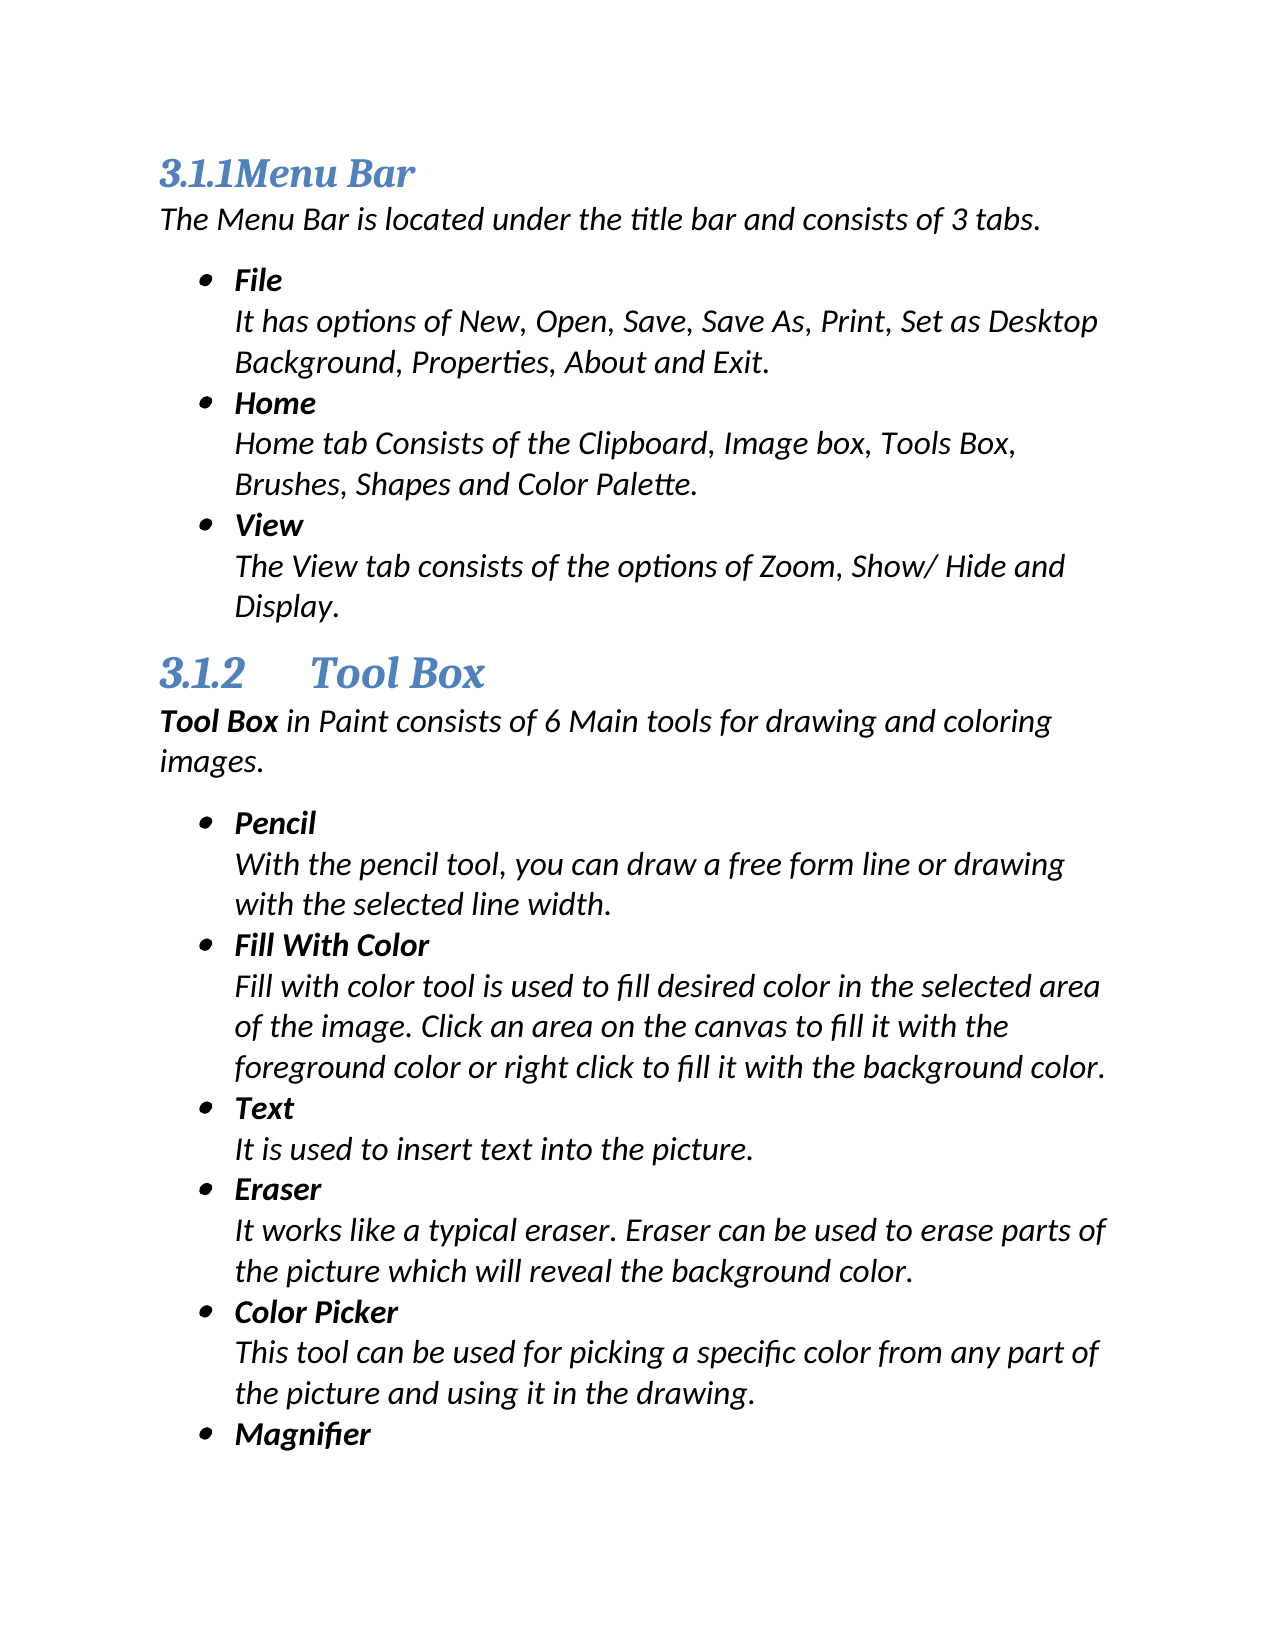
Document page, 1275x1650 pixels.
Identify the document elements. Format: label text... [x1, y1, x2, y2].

list This tool can be used for picking a specific color from any part of the picture and using it in the drawing. [234, 1331, 1125, 1413]
list View [197, 504, 1125, 544]
subtitle Menu Bar [159, 150, 1125, 198]
list Home [197, 382, 1125, 422]
list Text [197, 1087, 1125, 1128]
list It works like a typical eraser. Eraser can be used to erase parts of the picture which will reveal the background color. [234, 1209, 1125, 1291]
list Magnifier [197, 1413, 1125, 1453]
text Tool Box in Paint consists of 6 Main tools for drawing and coloring images. [159, 699, 1125, 781]
subtitle Tool Box [159, 647, 1125, 699]
list File [197, 259, 1125, 300]
list Fill with color tool is used to fill desired color in the selected area of the image. Click an area on the canvas to fill it with the foreground color or right click to fill it with the background color. [234, 965, 1125, 1087]
list It is used to insert text into the picture. [234, 1128, 1125, 1168]
text The Menu Bar is located under the title bar and consists of 3 tabs. [159, 198, 1125, 239]
list The View tab consists of the options of Zoom, Show/ Hide and Display. [234, 544, 1125, 626]
list Eraser [197, 1168, 1125, 1209]
list With the pencil tool, you can draw a free form line or drawing with the selected line width. [234, 843, 1125, 924]
list It has options of New, Open, Save, Save As, Print, Set as Desktop Background, Properties, About and Exit. [234, 300, 1125, 382]
list Pencil [197, 802, 1125, 843]
list Fill With Color [197, 924, 1125, 965]
list Color Picker [197, 1291, 1125, 1331]
list Home tab Consists of the Clipboard, Image box, Tools Box, Brushes, Shapes and Color Palette. [234, 422, 1125, 504]
